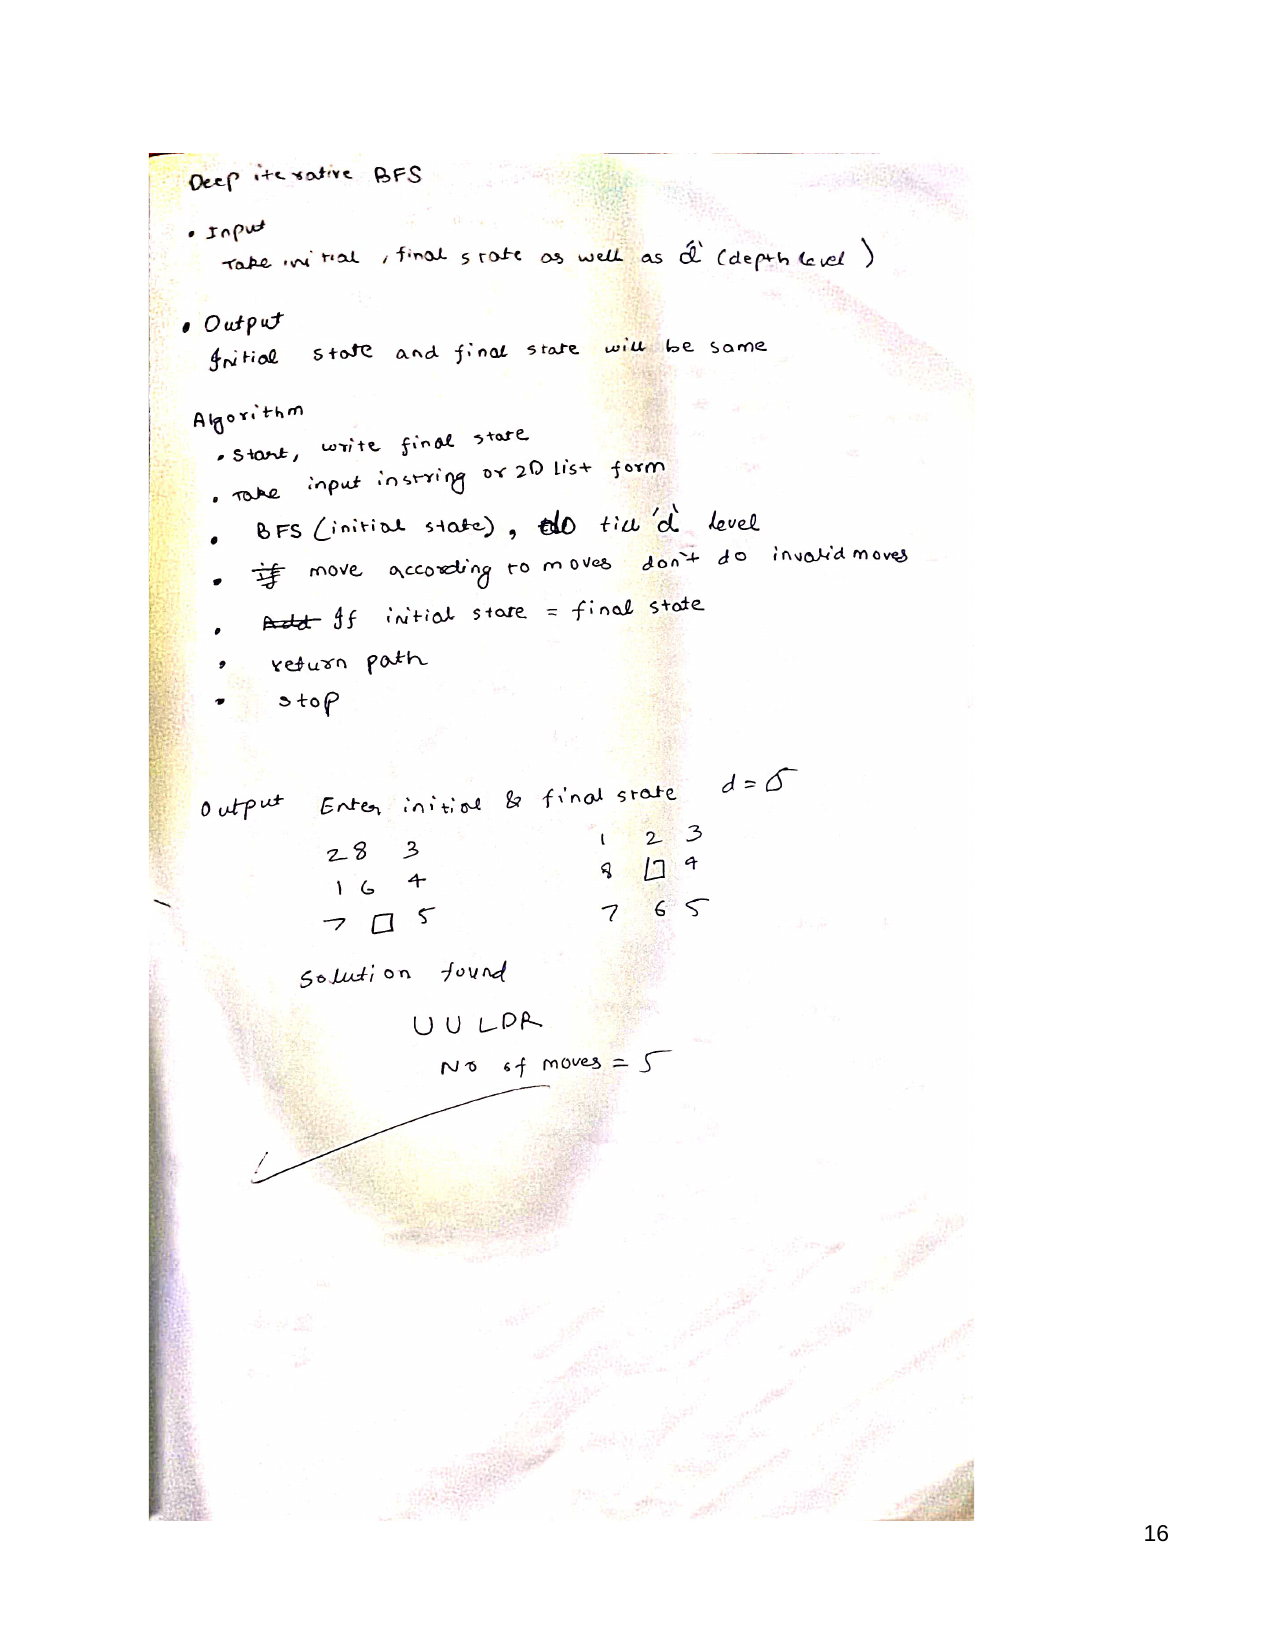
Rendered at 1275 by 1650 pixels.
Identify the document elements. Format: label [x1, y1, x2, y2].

picture [148, 153, 975, 1521]
